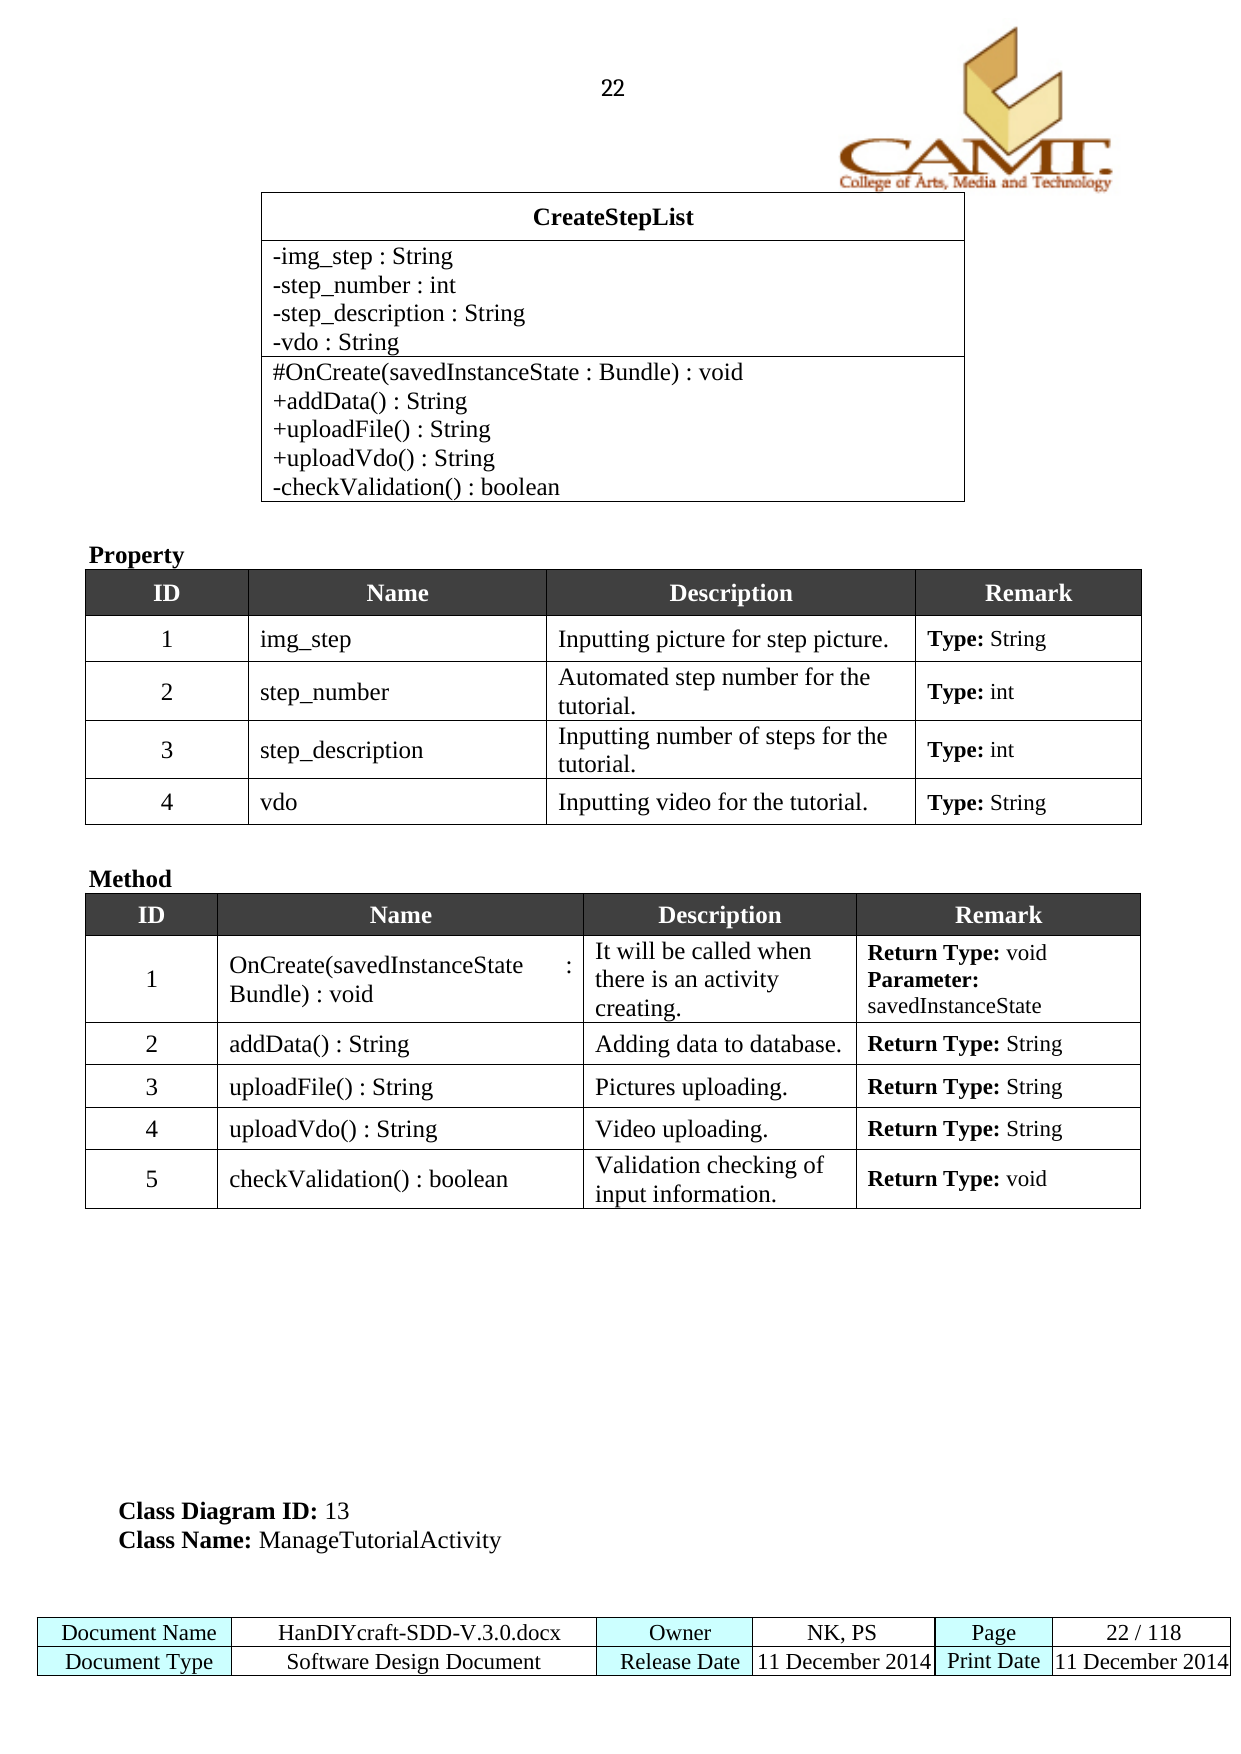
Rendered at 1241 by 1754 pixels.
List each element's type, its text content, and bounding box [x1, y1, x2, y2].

table_cell Return Type: String [857, 1108, 1140, 1149]
table_header Remark [916, 570, 1141, 615]
table_cell 4 [86, 779, 248, 824]
table_cell step_number [249, 662, 546, 720]
text Class Diagram ID: 13 [118, 1496, 1108, 1525]
table_cell 2 [86, 662, 248, 720]
table_header Name [218, 894, 583, 935]
table_cell checkValidation() : boolean [218, 1150, 583, 1207]
table_header Name [249, 570, 546, 615]
table_cell 1 [86, 616, 248, 661]
table_header ID [86, 894, 217, 935]
table_cell Return Type: void Parameter: savedInstanceState [857, 936, 1140, 1022]
table_cell #OnCreate(savedInstanceState : Bundle) : void +addData() : String +uploadFile() : String +uploadVdo() : String -checkValidation() : boolean [262, 357, 964, 501]
table_cell Video uploading. [584, 1108, 856, 1149]
table_cell Pictures uploading. [584, 1065, 856, 1107]
table_cell 2 [86, 1023, 217, 1064]
table_cell img_step [249, 616, 546, 661]
table_cell Type: String [916, 616, 1141, 661]
table_cell 5 [86, 1150, 217, 1207]
table_cell addData() : String [218, 1023, 583, 1064]
table_cell 3 [86, 721, 248, 778]
table_cell It will be called when there is an activity creating. [584, 936, 856, 1022]
table_cell Automated step number for the tutorial. [547, 662, 915, 720]
table_header ID [86, 570, 248, 615]
text Class Name: ManageTutorialActivity [118, 1525, 1108, 1553]
table_cell OnCreate(savedInstanceState : Bundle) : void [218, 936, 583, 1022]
table_cell Type: String [916, 779, 1141, 824]
table_cell Inputting picture for step picture. [547, 616, 915, 661]
table_cell uploadVdo() : String [218, 1108, 583, 1149]
table_cell -img_step : String -step_number : int -step_description : String -vdo : String [262, 241, 964, 356]
table_cell Type: int [916, 662, 1141, 720]
table_header Description [584, 894, 856, 935]
list Property [88, 540, 1108, 569]
table_cell 3 [86, 1065, 217, 1107]
table_cell Inputting video for the tutorial. [547, 779, 915, 824]
table_header Description [547, 570, 915, 615]
table_cell Return Type: String [857, 1065, 1140, 1107]
table_header Remark [857, 894, 1140, 935]
table_cell step_description [249, 721, 546, 778]
table_cell uploadFile() : String [218, 1065, 583, 1107]
table_cell Return Type: void [857, 1150, 1140, 1207]
table_cell Inputting number of steps for the tutorial. [547, 721, 915, 778]
picture [755, 18, 1221, 207]
table_cell Type: int [916, 721, 1141, 778]
table_cell 4 [86, 1108, 217, 1149]
table_cell Return Type: String [857, 1023, 1140, 1064]
text Method [88, 864, 1108, 892]
table_cell 1 [86, 936, 217, 1022]
table_cell Adding data to database. [584, 1023, 856, 1064]
table_header CreateStepList [262, 193, 964, 240]
table_cell Validation checking of input information. [584, 1150, 856, 1207]
table_cell vdo [249, 779, 546, 824]
